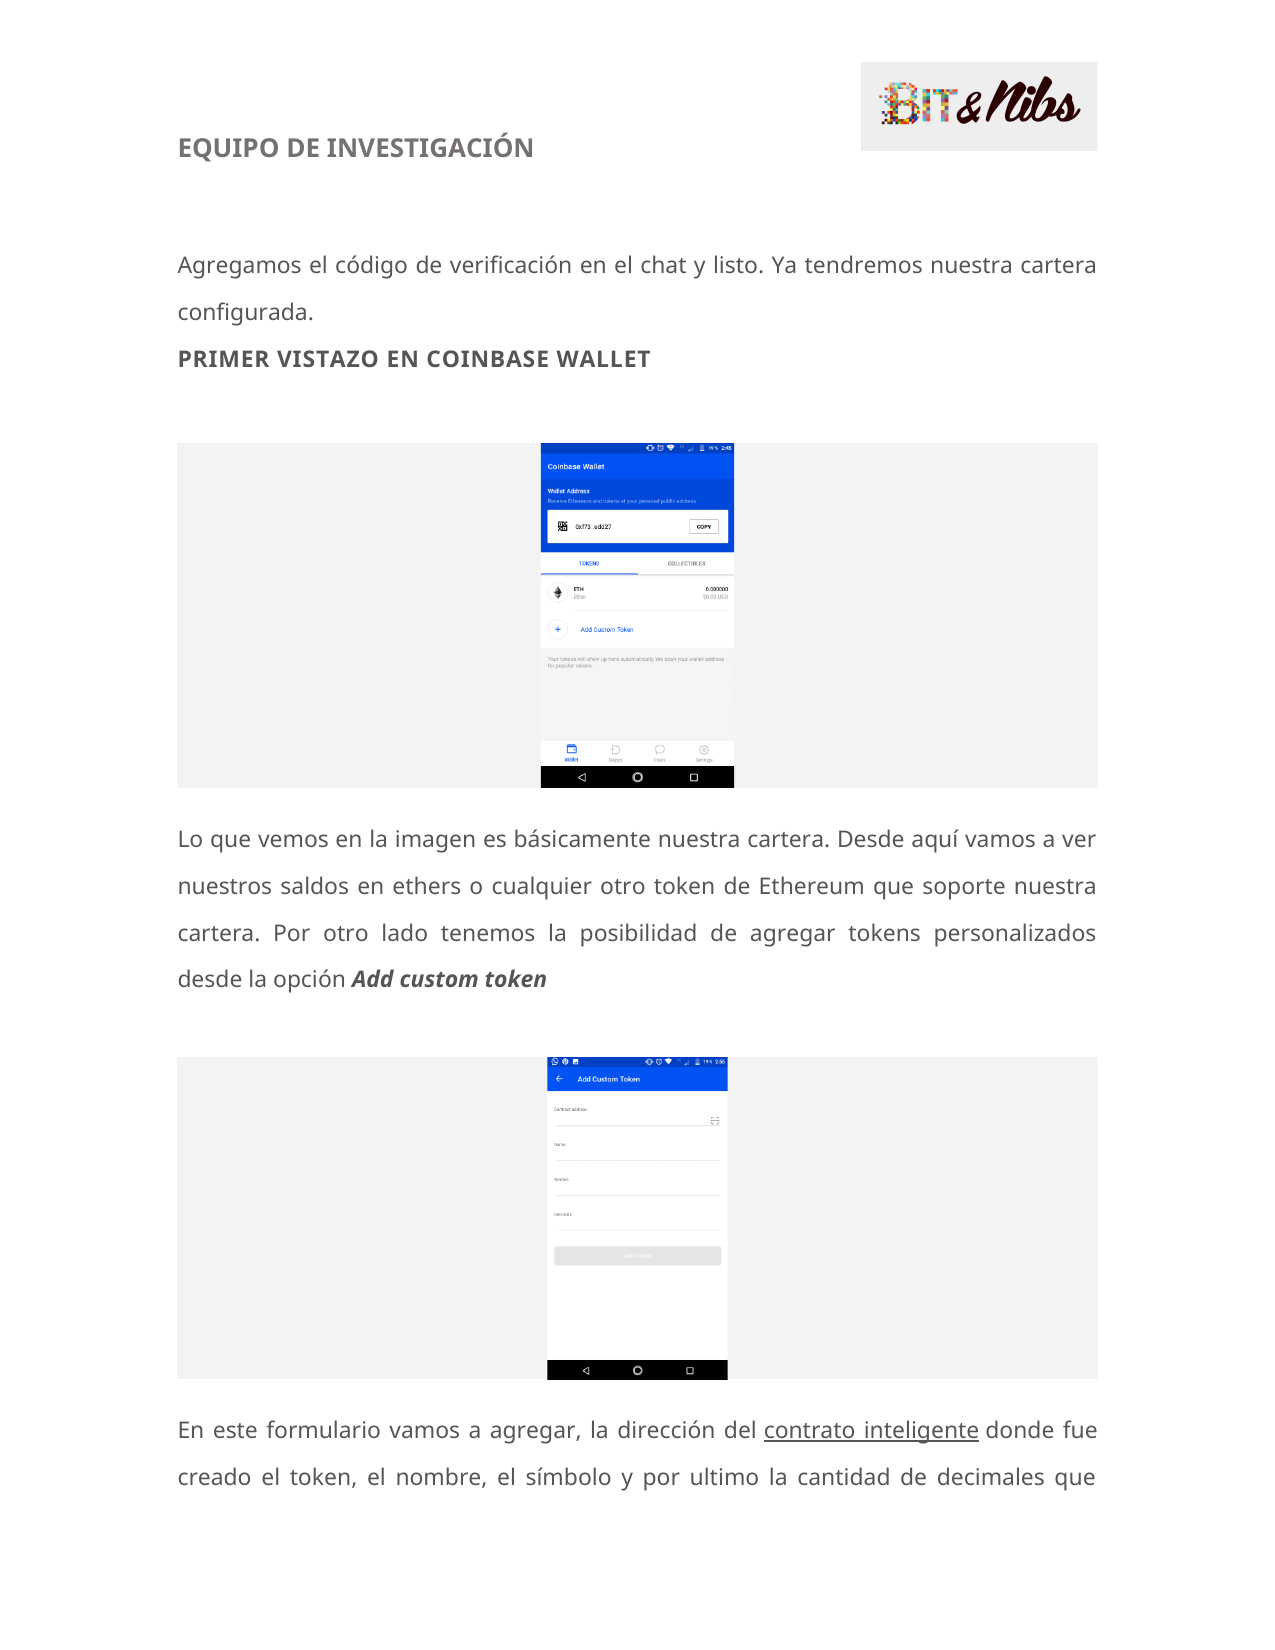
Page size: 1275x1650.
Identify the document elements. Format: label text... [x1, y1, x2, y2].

picture [540, 443, 735, 788]
picture [547, 1057, 728, 1380]
subtitle PRIMER VISTAZO EN COINBASE WALLET [177, 343, 1098, 374]
picture [860, 62, 1098, 151]
text Lo que vemos en la imagen es básicamente nuestra cartera. Desde aquí vamos a ver nuestros saldos en ethers o cualquier otro token de Ethereum que soporte nuestra cartera. Por otro lado tenemos la posibilidad de agregar tokens personalizados desde la opción Add custom token [177, 823, 1098, 994]
